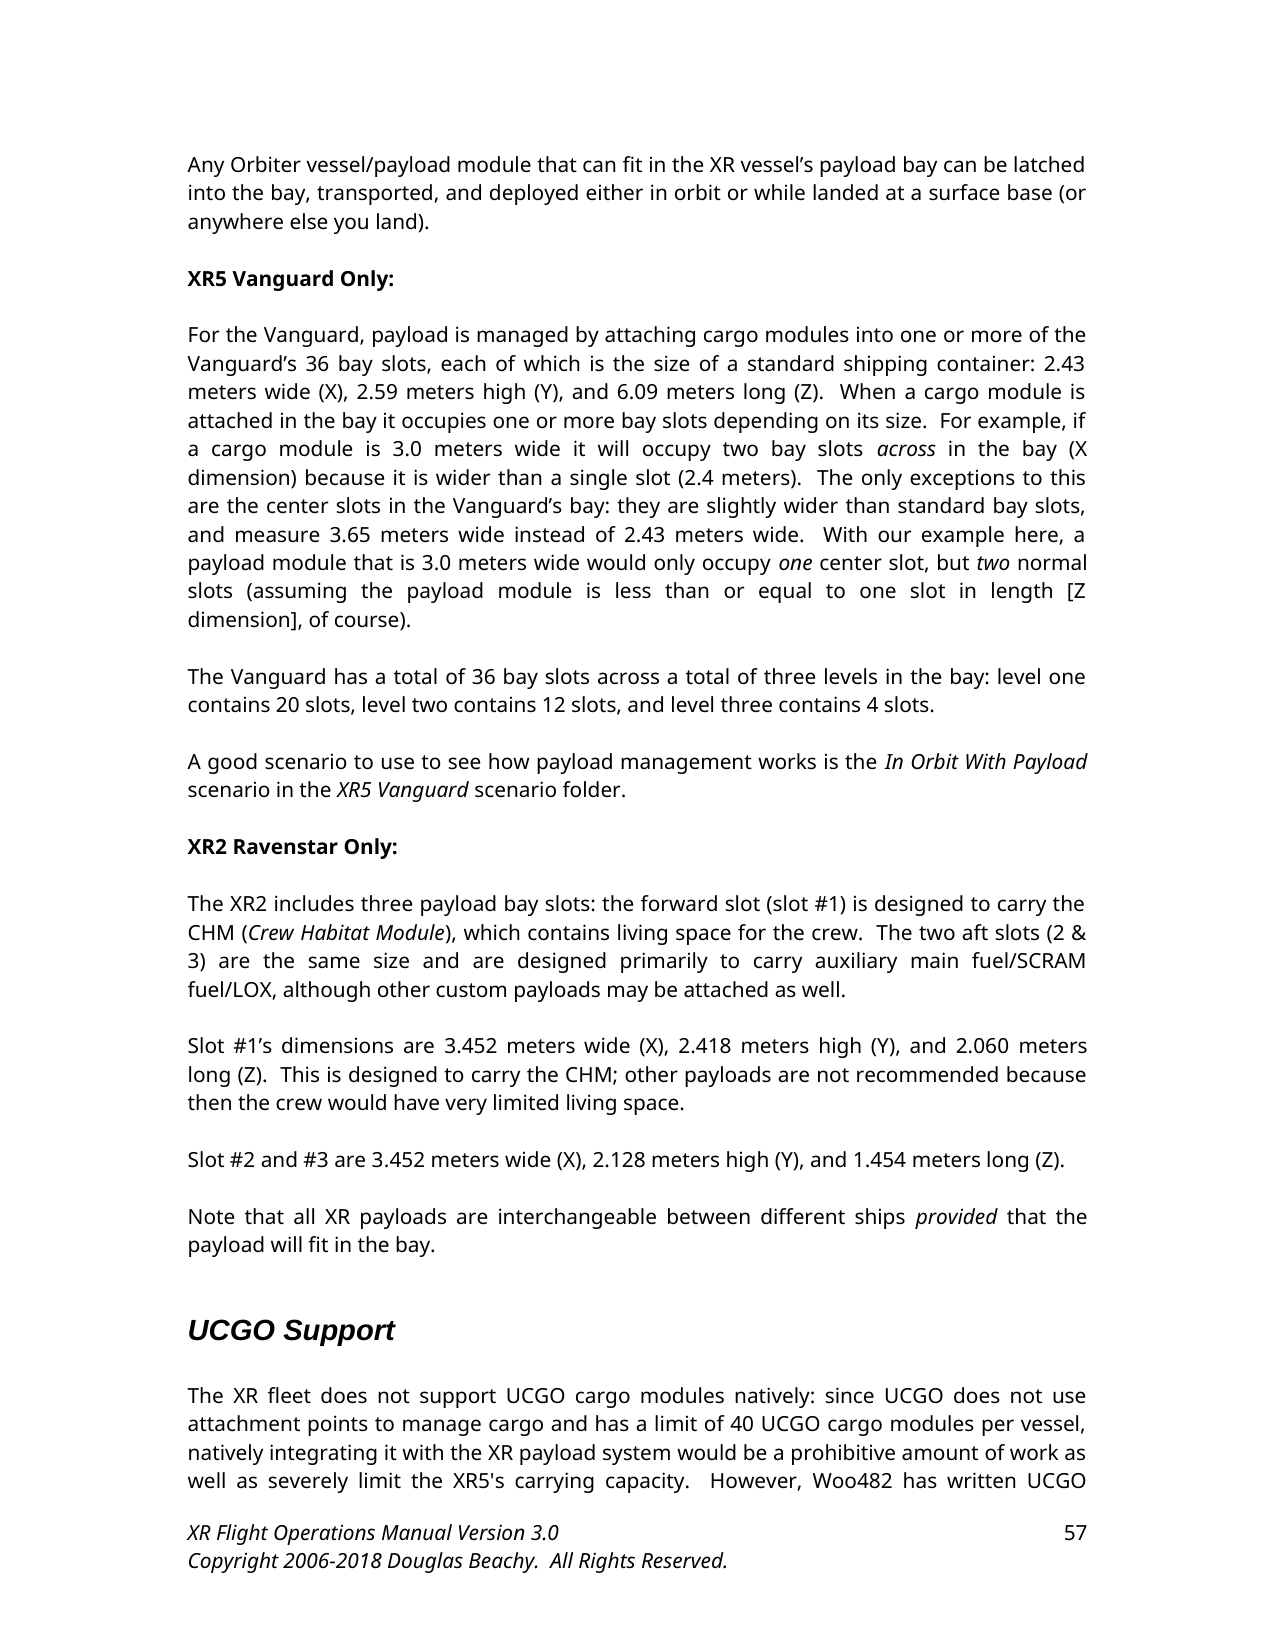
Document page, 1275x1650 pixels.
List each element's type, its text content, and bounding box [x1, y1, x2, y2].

text The XR2 includes three payload bay slots: the forward slot (slot #1) is designed to carry the CHM (Crew Habitat Module), which contains living space for the crew. The two aft slots (2 & 3) are the same size and are designed primarily to carry auxiliary main fuel/SCRAM fuel/LOX, although other custom payloads may be attached as well. [187, 889, 1087, 1003]
text A good scenario to use to see how payload management works is the In Orbit With Payload scenario in the XR5 Vanguard scenario folder. [187, 747, 1087, 804]
text Any Orbiter vessel/payload module that can fit in the XR vessel’s payload bay can be latched into the bay, transported, and deployed either in orbit or while landed at a surface base (or anywhere else you land). [187, 150, 1087, 235]
text For the Vanguard, payload is managed by attaching cargo modules into one or more of the Vanguard’s 36 bay slots, each of which is the size of a standard shipping container: 2.43 meters wide (X), 2.59 meters high (Y), and 6.09 meters long (Z). When a cargo module is attached in the bay it occupies one or more bay slots depending on its size. For example, if a cargo module is 3.0 meters wide it will occupy two bay slots across in the bay (X dimension) because it is wider than a single slot (2.4 meters). The only exceptions to this are the center slots in the Vanguard’s bay: they are slightly wider than standard bay slots, and measure 3.65 meters wide instead of 2.43 meters wide. With our example here, a payload module that is 3.0 meters wide would only occupy one center slot, but two normal slots (assuming the payload module is less than or equal to one slot in length [Z dimension], of course). [187, 321, 1087, 633]
text XR2 Ravenstar Only: [187, 832, 1087, 861]
subtitle UCGO Support [187, 1312, 1087, 1346]
text The Vanguard has a total of 36 bay slots across a total of three levels in the bay: level one contains 20 slots, level two contains 12 slots, and level three contains 4 slots. [187, 662, 1087, 719]
text Note that all XR payloads are interchangeable between different ships provided that the payload will fit in the bay. [187, 1202, 1087, 1259]
text Slot #2 and #3 are 3.452 meters wide (X), 2.128 meters high (Y), and 1.454 meters long (Z). [187, 1145, 1087, 1174]
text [187, 1381, 1087, 1494]
text XR5 Vanguard Only: [187, 264, 1087, 292]
text Slot #1’s dimensions are 3.452 meters wide (X), 2.418 meters high (Y), and 2.060 meters long (Z). This is designed to carry the CHM; other payloads are not recommended because then the crew would have very limited living space. [187, 1032, 1087, 1117]
